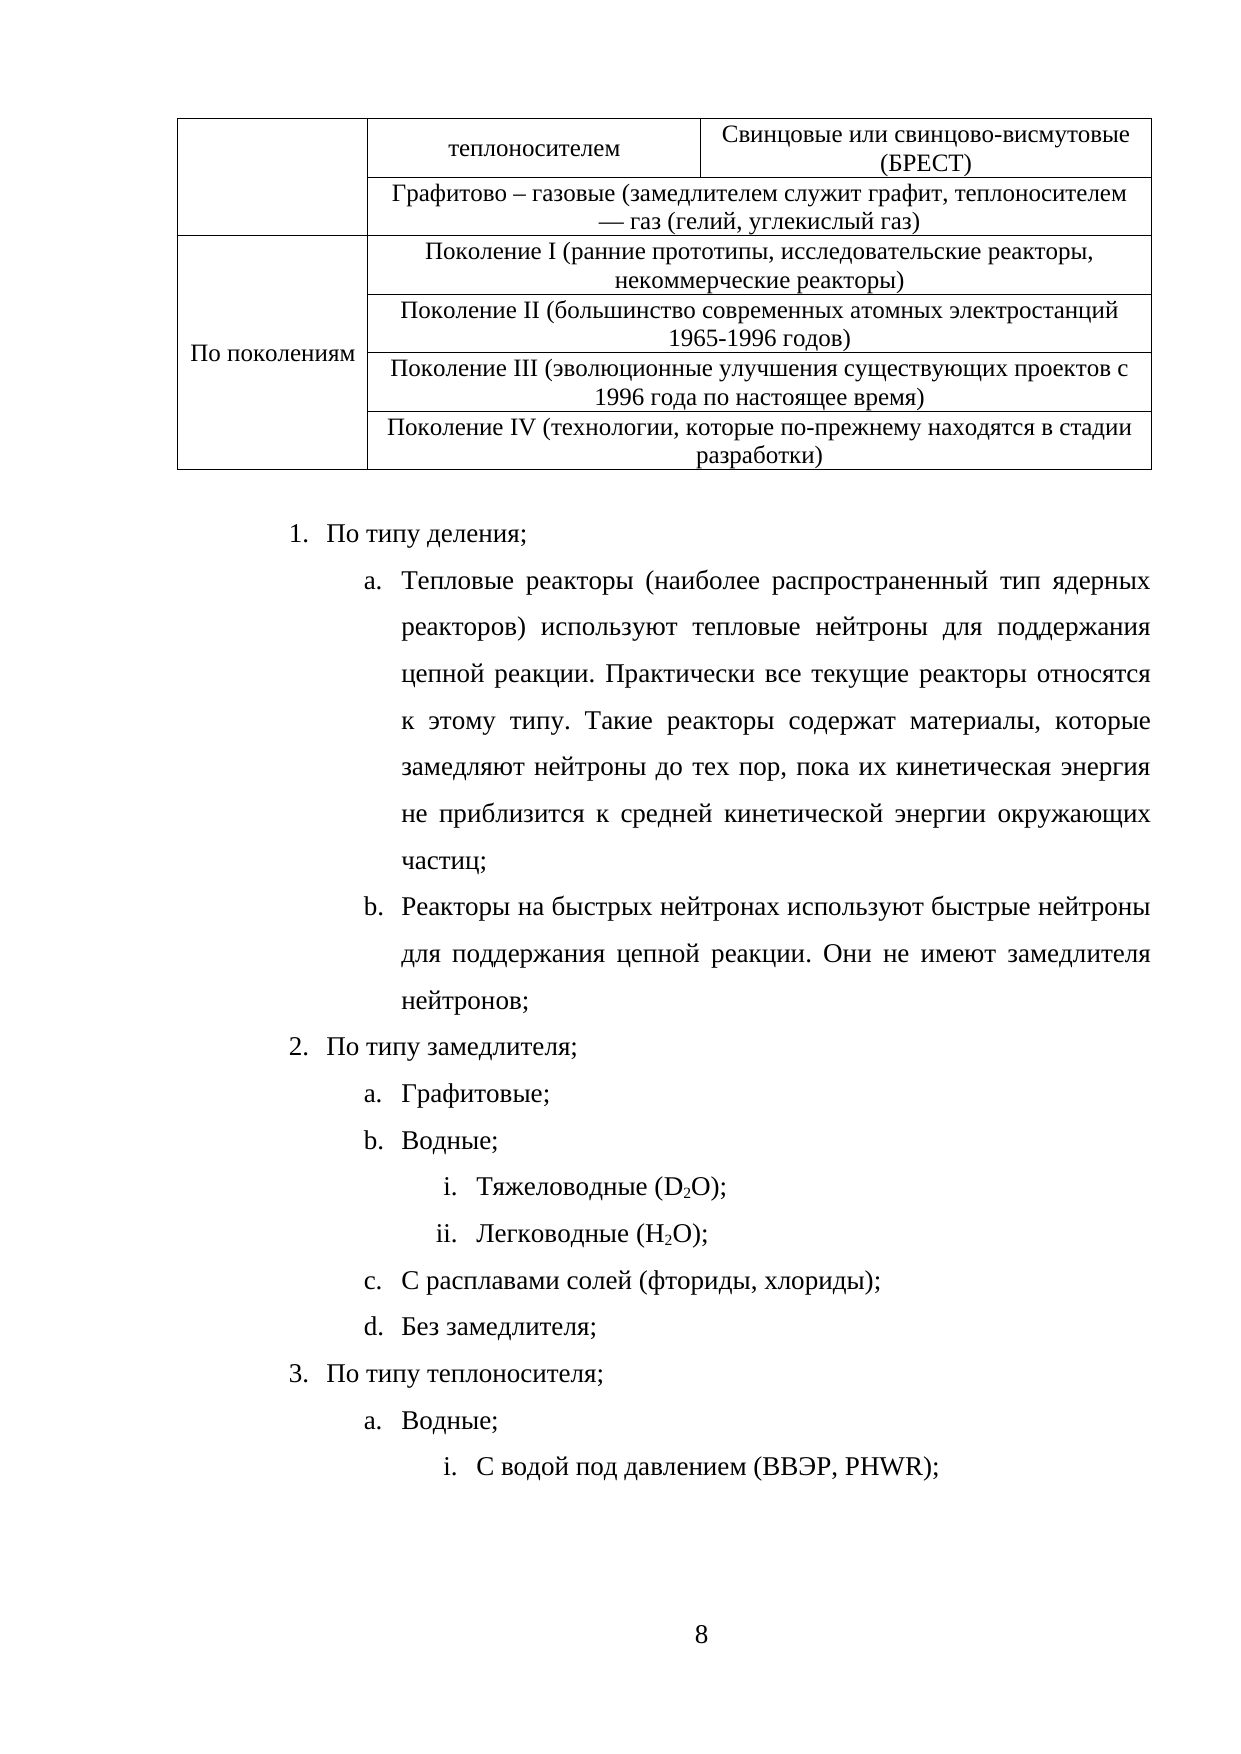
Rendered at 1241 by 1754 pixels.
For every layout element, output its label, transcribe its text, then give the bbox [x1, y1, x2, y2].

list Тепловые реакторы (наиболее распространенный тип ядерных реакторов) используют тепловые нейтроны для поддержания цепной реакции. Практически все текущие реакторы относятся к этому типу. Такие реакторы содержат материалы, которые замедляют нейтроны до тех пор, пока их кинетическая энергия не приблизится к средней кинетической энергии окружающих частиц; [363, 564, 1152, 875]
list Водные; [363, 1404, 1152, 1435]
table_cell Свинцовые или свинцово-висмутовые (БРЕСТ) [701, 119, 1151, 177]
list С водой под давлением (ВВЭР, PHWR); [457, 1450, 1152, 1482]
list Без замедлителя; [363, 1310, 1152, 1342]
list По типу теплоносителя; [288, 1357, 1152, 1388]
table_cell Поколение IV (технологии, которые по-прежнему находятся в стадии разработки) [368, 412, 1151, 469]
list По типу деления; [288, 517, 1152, 548]
table_cell Графитово – газовые (замедлителем служит графит, теплоносителем — газ (гелий, углекислый газ) [368, 178, 1151, 235]
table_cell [368, 119, 700, 177]
list Тяжеловодные (D2O); [457, 1170, 1152, 1202]
list С расплавами солей (фториды, хлориды); [363, 1264, 1152, 1295]
list Легководные (H2O); [457, 1217, 1152, 1248]
table_cell Поколение III (эволюционные улучшения существующих проектов с 1996 года по настоящее время) [368, 353, 1151, 411]
table_cell Поколение II (большинство современных атомных электростанций 1965-1996 годов) [368, 295, 1151, 352]
table_cell Поколение I (ранние прототипы, исследовательские реакторы, некоммерческие реакторы) [368, 236, 1151, 294]
table_cell По поколениям [178, 236, 367, 469]
list По типу замедлителя; [288, 1030, 1152, 1062]
list Водные; [363, 1124, 1152, 1155]
list Реакторы на быстрых нейтронах используют быстрые нейтроны для поддержания цепной реакции. Они не имеют замедлителя нейтронов; [363, 890, 1152, 1015]
list Графитовые; [363, 1077, 1152, 1108]
